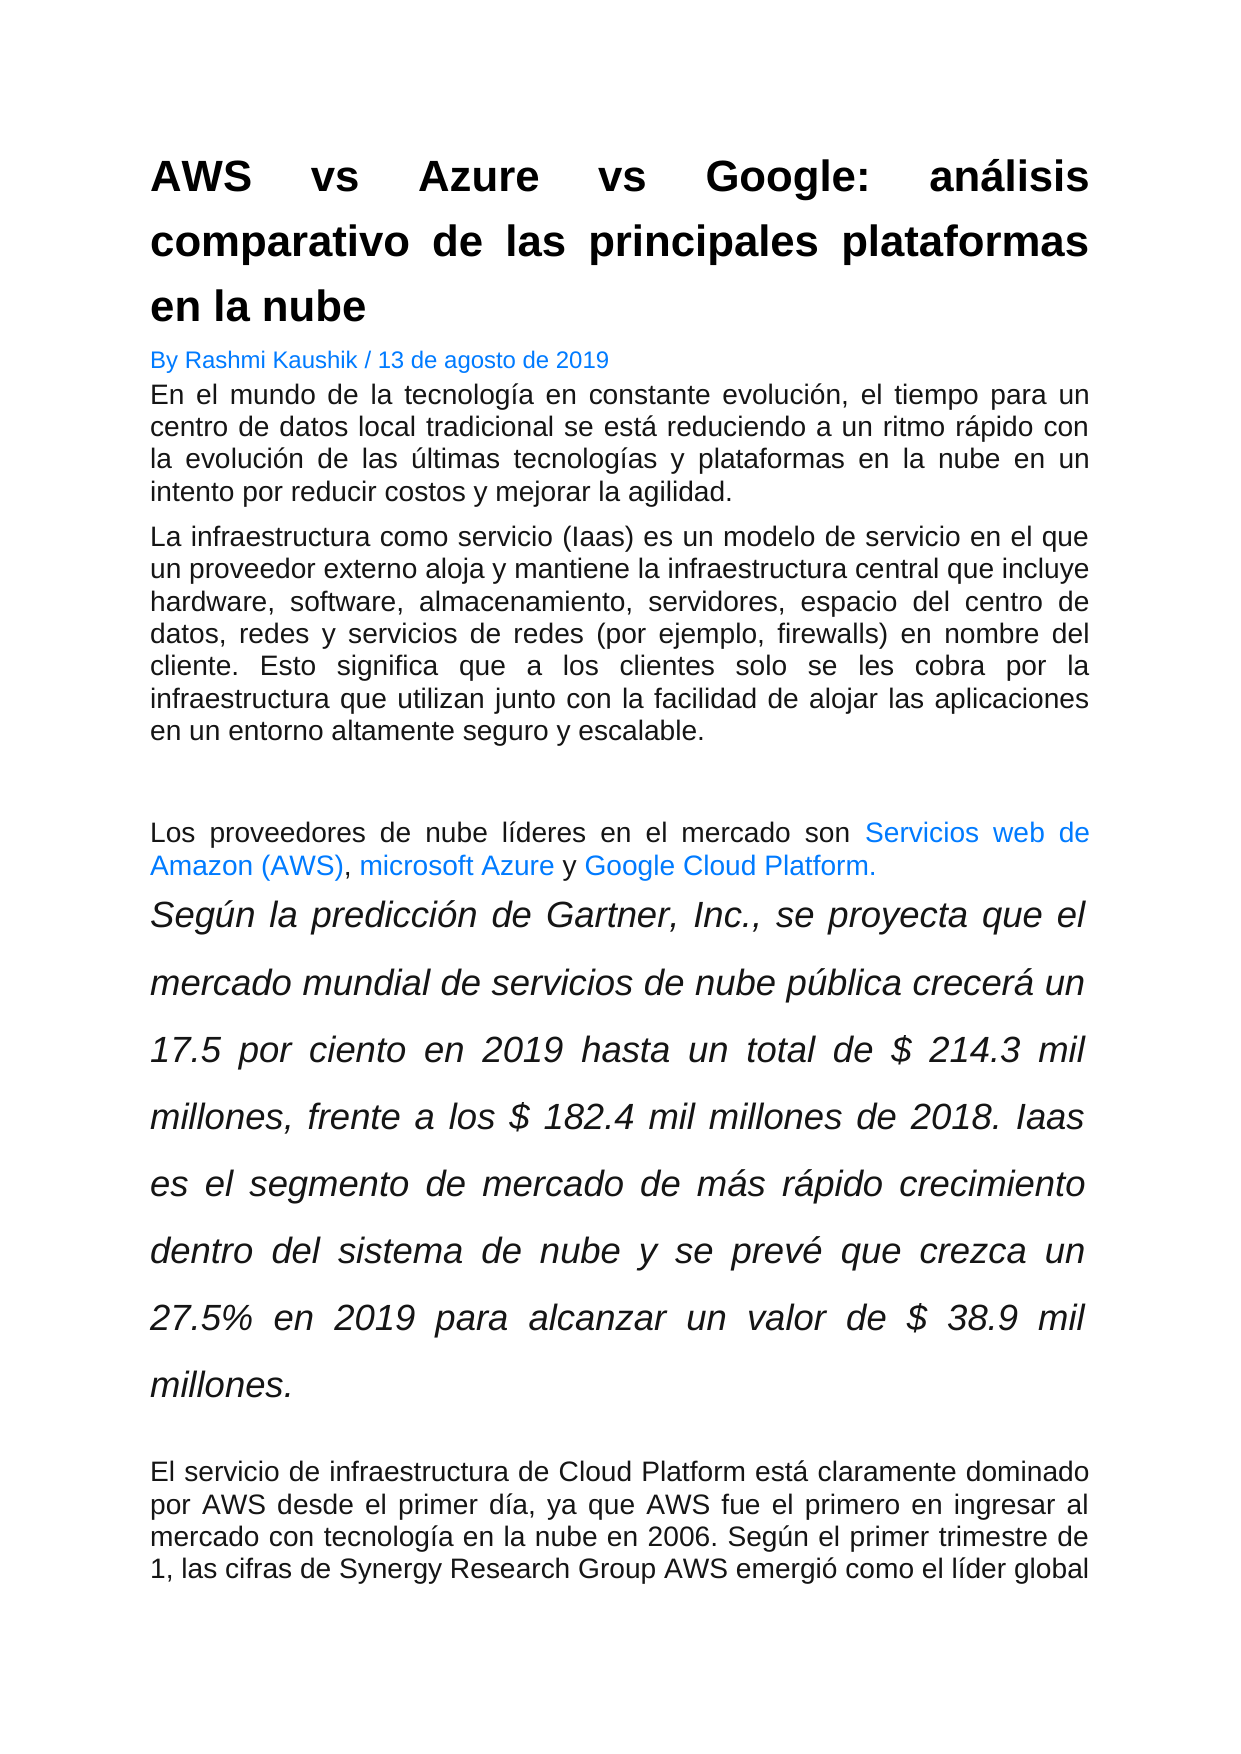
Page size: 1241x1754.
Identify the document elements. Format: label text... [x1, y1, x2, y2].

subtitle AWS vs Azure vs Google: análisis comparativo de las principales plataformas en la nube [150, 150, 1090, 331]
text Los proveedores de nube líderes en el mercado son Servicios web de Amazon (AWS), microsoft Azure y Google Cloud Platform. [150, 816, 1090, 881]
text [150, 1455, 1090, 1585]
text By Rashmi Kaushik / 13 de agosto de 2019 [150, 346, 1090, 373]
text Según la predicción de Gartner, Inc., se proyecta que el mercado mundial de servicios de nube pública crecerá un 17.5 por ciento en 2019 hasta un total de $ 214.3 mil millones, frente a los $ 182.4 mil millones de 2018. Iaas es el segmento de mercado de más rápido crecimiento dentro del sistema de nube y se prevé que crezca un 27.5% en 2019 para alcanzar un valor de $ 38.9 mil millones. [150, 894, 1090, 1405]
text En el mundo de la tecnología en constante evolución, el tiempo para un centro de datos local tradicional se está reduciendo a un ritmo rápido con la evolución de las últimas tecnologías y plataformas en la nube en un intento por reducir costos y mejorar la agilidad. [150, 378, 1090, 507]
text La infraestructura como servicio (Iaas) es un modelo de servicio en el que un proveedor externo aloja y mantiene la infraestructura central que incluye hardware, software, almacenamiento, servidores, espacio del centro de datos, redes y servicios de redes (por ejemplo, firewalls) en nombre del cliente. Esto significa que a los clientes solo se les cobra por la infraestructura que utilizan junto con la facilidad de alojar las aplicaciones en un entorno altamente seguro y escalable. [150, 520, 1090, 746]
